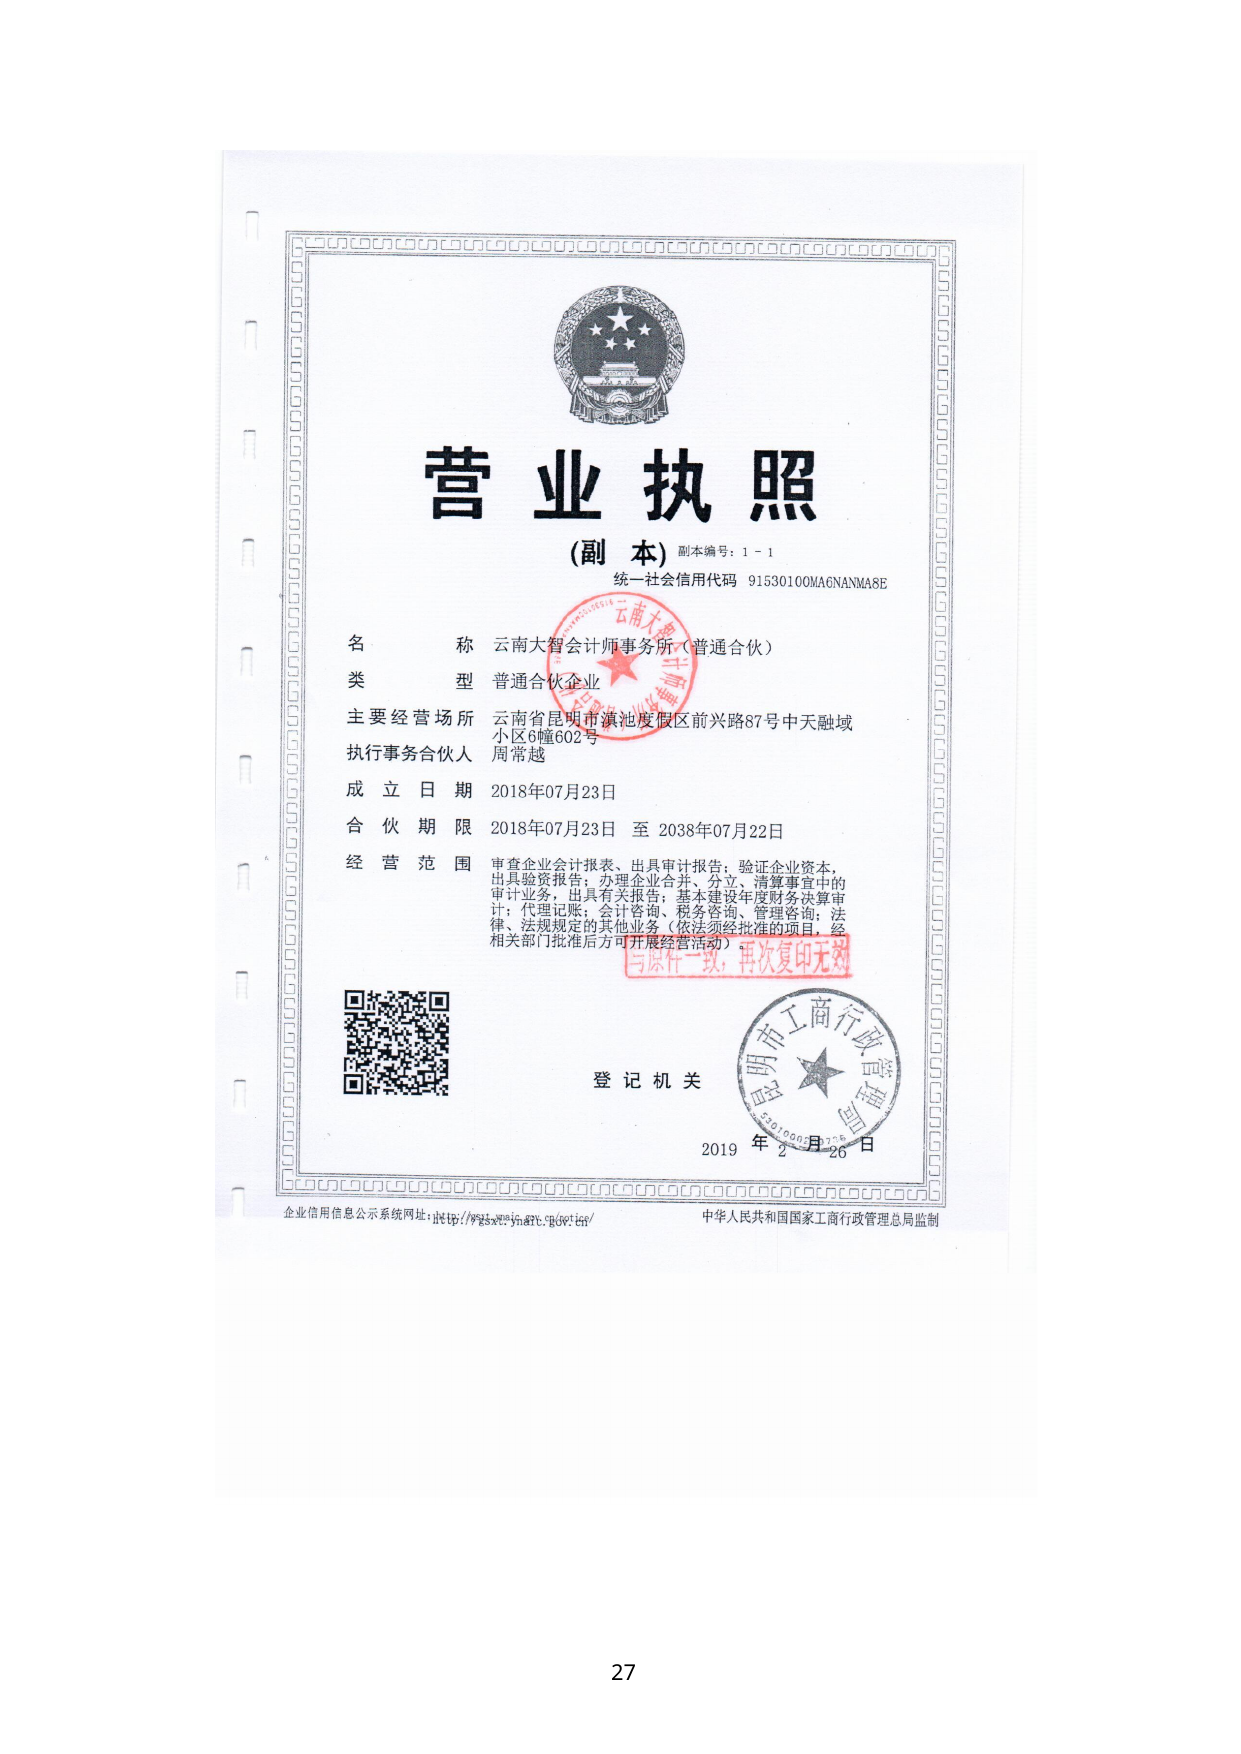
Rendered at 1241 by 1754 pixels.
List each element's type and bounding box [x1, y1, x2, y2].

picture [215, 150, 1038, 1505]
